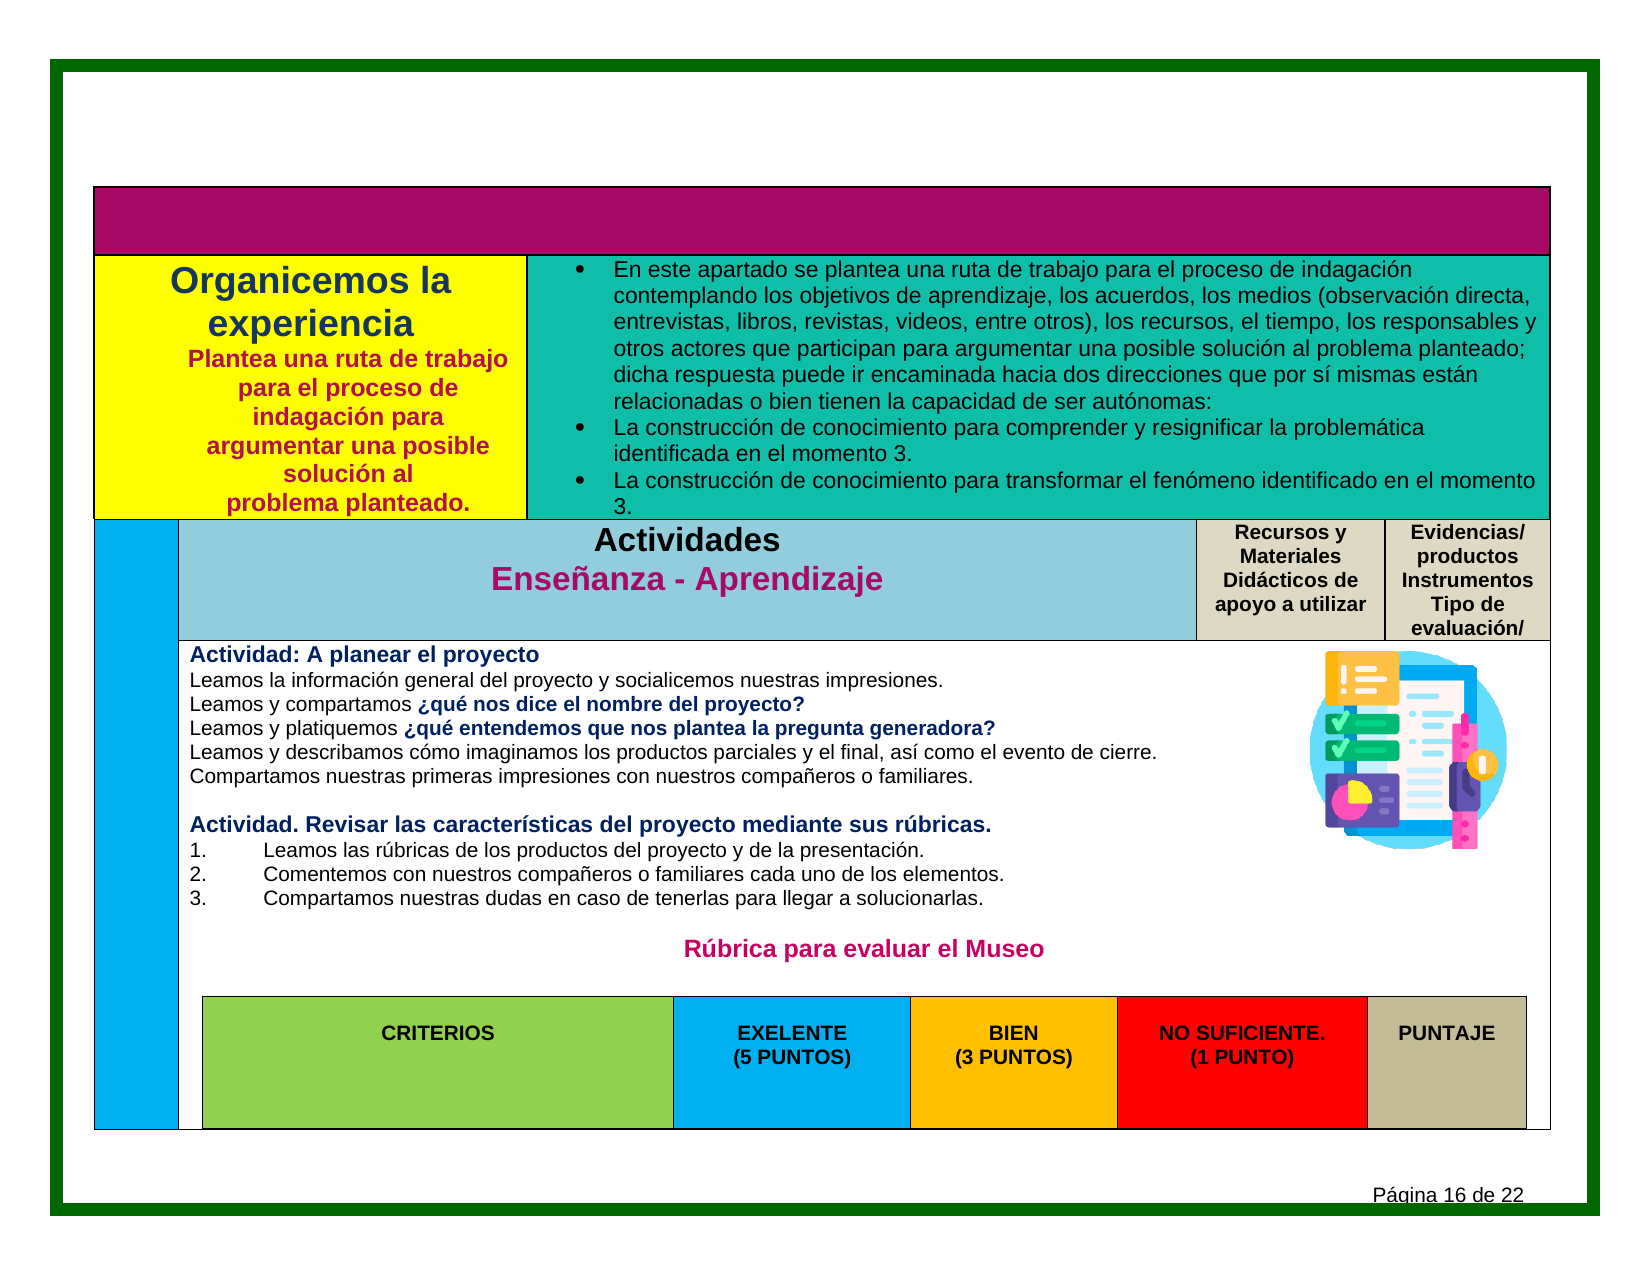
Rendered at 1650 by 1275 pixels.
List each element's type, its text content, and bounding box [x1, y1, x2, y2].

table_cell Organicemos la experiencia Plantea una ruta de trabajo para el proceso de indagación para argumentar una posible solución al problema planteado. [95, 256, 526, 519]
table_header [95, 188, 1549, 254]
table_header Actividades Enseñanza - Aprendizaje [179, 520, 1196, 640]
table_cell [179, 641, 1550, 1129]
table_header Evidencias/ productos Instrumentos Tipo de evaluación/ [1386, 520, 1550, 640]
table_header [95, 520, 178, 1129]
picture [1309, 651, 1507, 849]
table_header Recursos y Materiales Didácticos de apoyo a utilizar [1197, 520, 1384, 640]
table_cell En este apartado se plantea una ruta de trabajo para el proceso de indagación contemplando los objetivos de aprendizaje, los acuerdos, los medios (observación directa, entrevistas, libros, revistas, videos, entre otros), los recursos, el tiempo, los responsables y otros actores que participan para argumentar una posible solución al problema planteado; dicha respuesta puede ir encaminada hacia dos direcciones que por sí mismas están relacionadas o bien tienen la capacidad de ser autónomas: La construcción de conocimiento para comprender y resignificar la problemática identificada en el momento 3. La construcción de conocimiento para transformar el fenómeno identificado en el momento 3. [528, 256, 1549, 519]
